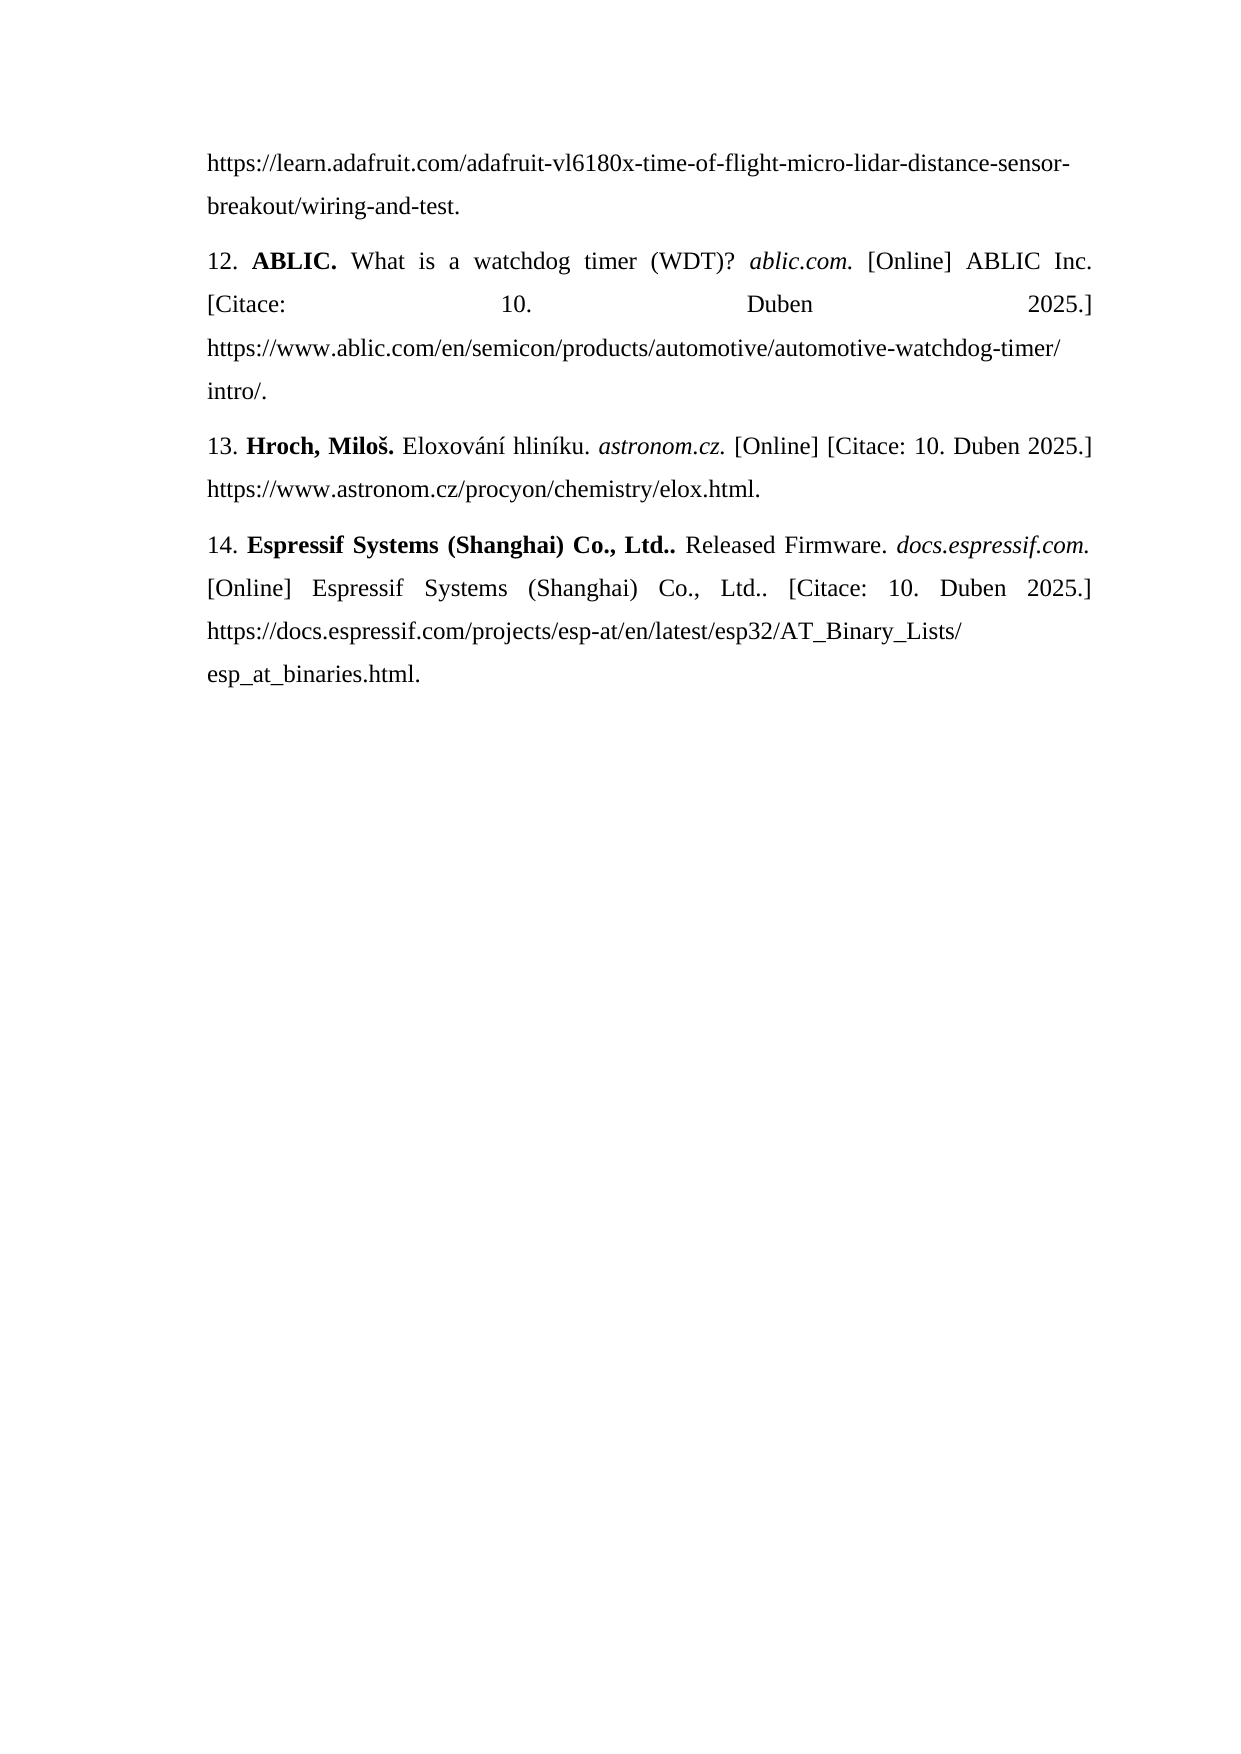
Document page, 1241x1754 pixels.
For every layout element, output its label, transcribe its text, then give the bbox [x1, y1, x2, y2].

text 13. Hroch, Miloš. Eloxování hliníku. astronom.cz. [Online] [Citace: 10. Duben 2025.] https://www.astronom.cz/procyon/chemistry/elox.html. [207, 431, 1092, 503]
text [207, 148, 1092, 219]
text 14. Espressif Systems (Shanghai) Co., Ltd.. Released Firmware. docs.espressif.com. [Online] Espressif Systems (Shanghai) Co., Ltd.. [Citace: 10. Duben 2025.] https://docs.espressif.com/projects/esp-at/en/latest/esp32/AT_Binary_Lists/esp_at_binaries.html. [207, 530, 1092, 688]
text 12. ABLIC. What is a watchdog timer (WDT)? ablic.com. [Online] ABLIC Inc. [Citace: 10. Duben 2025.] https://www.ablic.com/en/semicon/products/automotive/automotive-watchdog-timer/intro/. [207, 246, 1092, 404]
